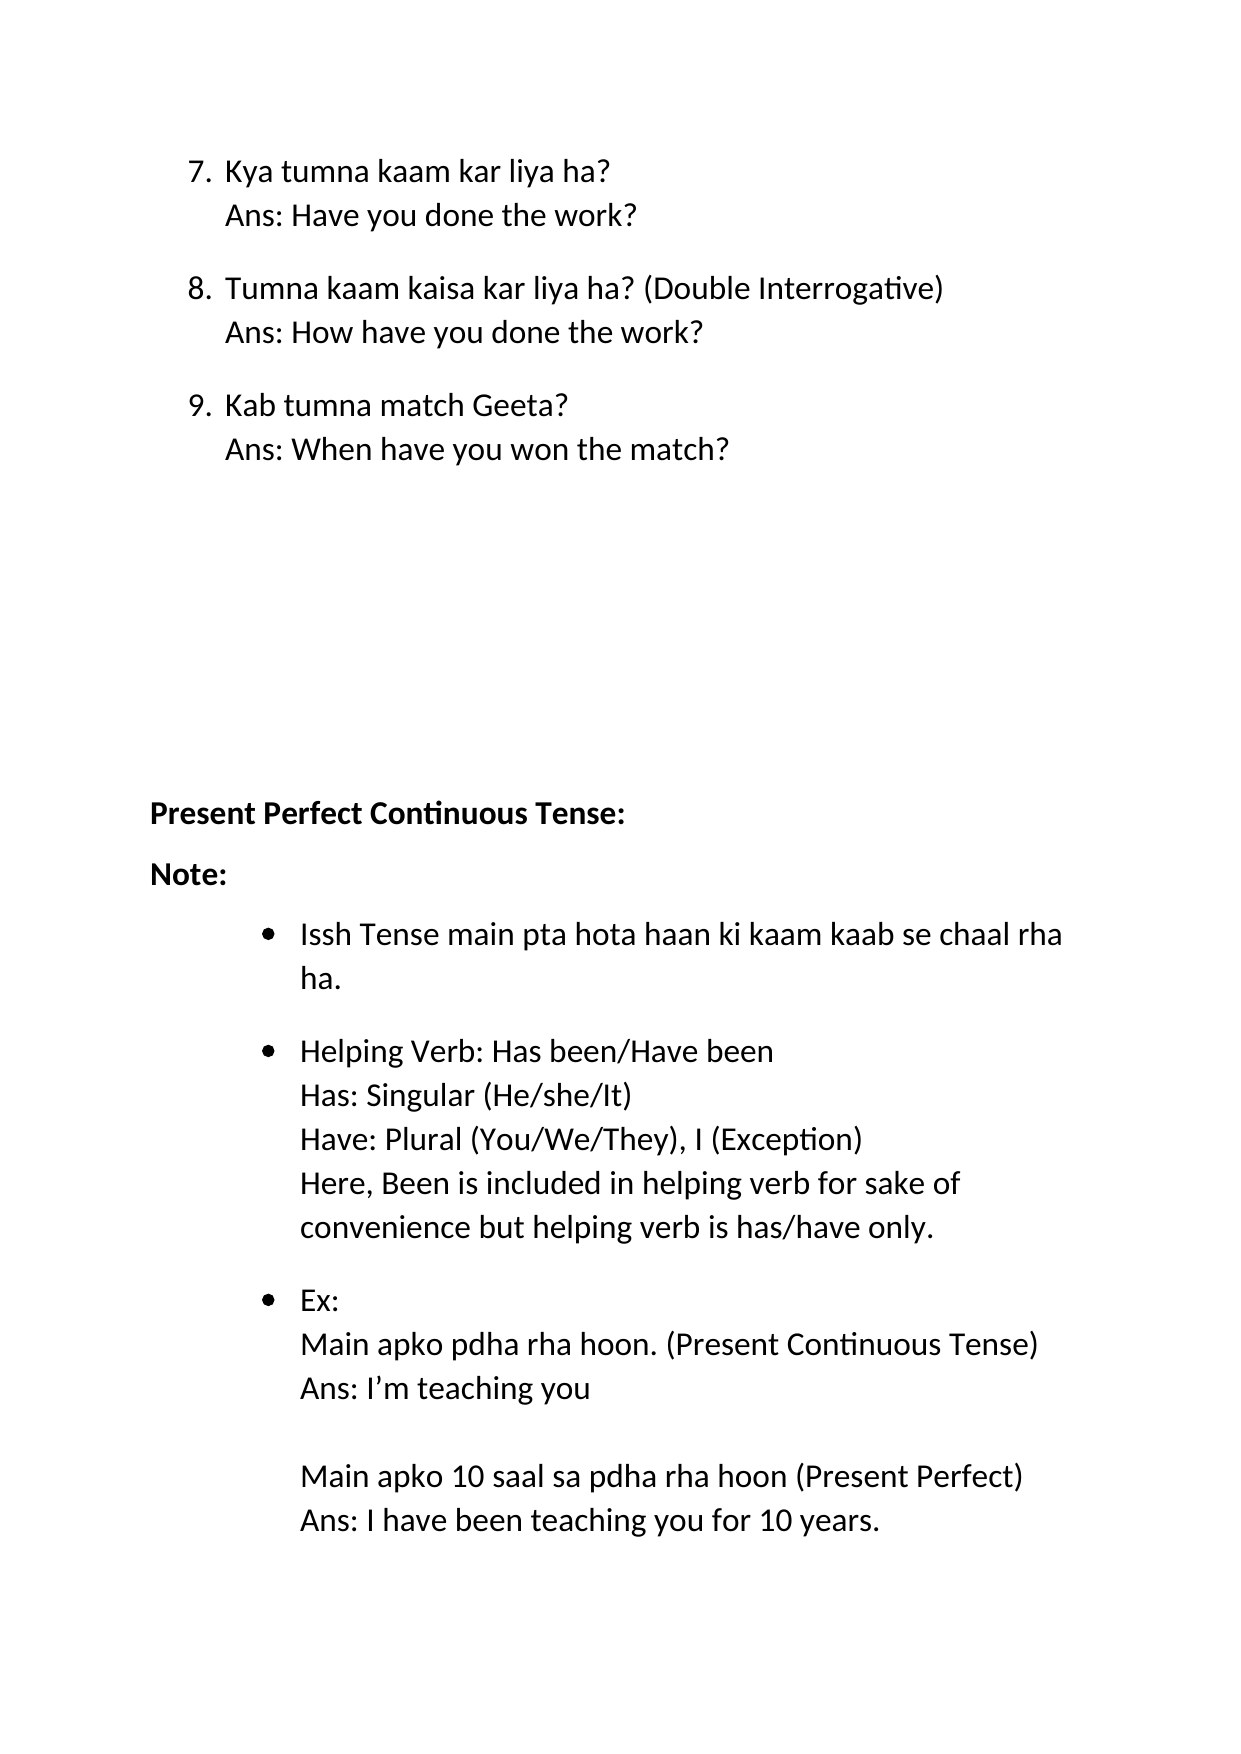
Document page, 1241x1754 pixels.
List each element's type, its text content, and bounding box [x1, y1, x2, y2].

list Kya tumna kaam kar liya ha? Ans: Have you done the work? [187, 150, 1090, 265]
list Ex: Main apko pdha rha hoon. (Present Continuous Tense) Ans: I’m teaching you Main apko 10 saal sa pdha rha hoon (Present Perfect) Ans: I have been teaching you for 10 years. [262, 1279, 1090, 1570]
text Note: [150, 852, 1090, 893]
list Tumna kaam kaisa kar liya ha? (Double Interrogative) Ans: How have you done the work? [187, 267, 1090, 382]
text Present Perfect Continuous Tense: [150, 792, 1090, 833]
list Issh Tense main pta hota haan ki kaam kaab se chaal rha ha. [262, 913, 1090, 1028]
list Helping Verb: Has been/Have been Has: Singular (He/she/It) Have: Plural (You/We/They), I (Exception) Here, Been is included in helping verb for sake of convenience but helping verb is has/have only. [262, 1030, 1090, 1277]
list Kab tumna match Geeta? Ans: When have you won the match? [187, 384, 1090, 469]
